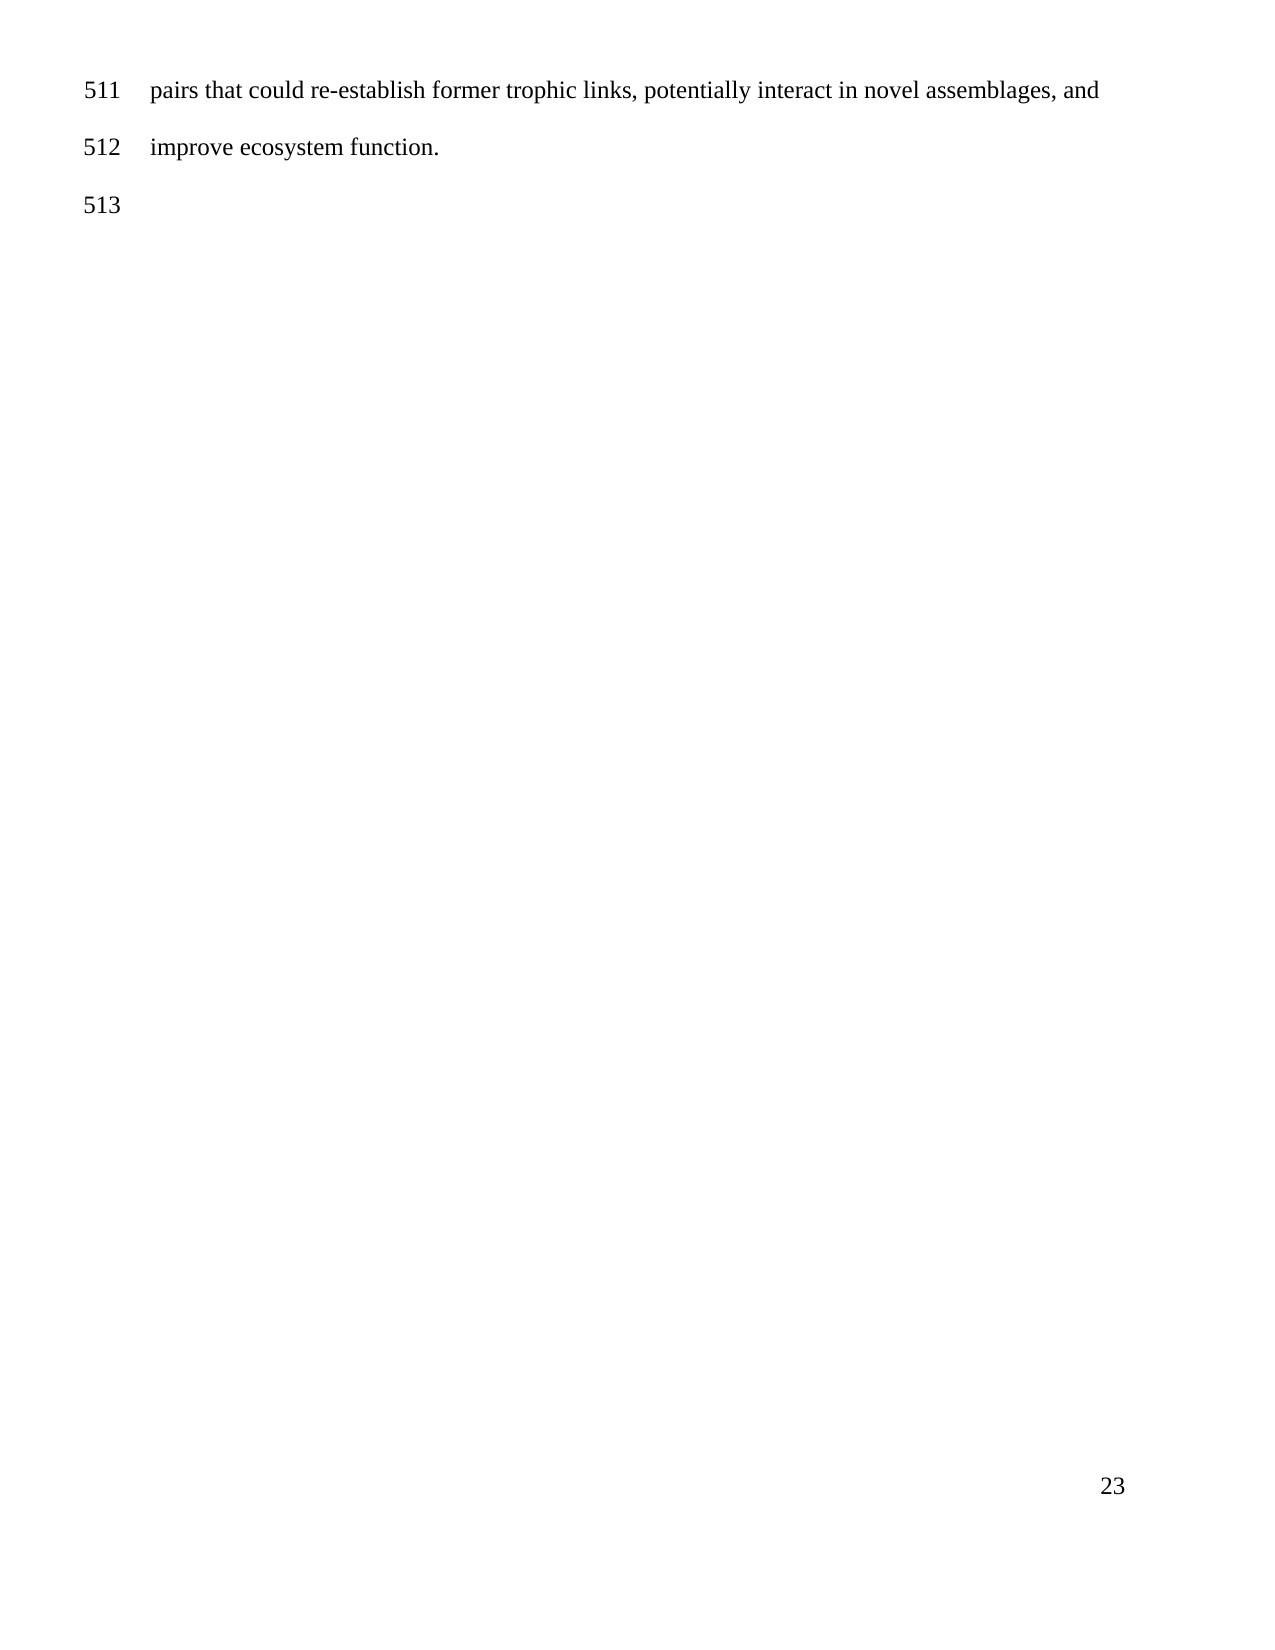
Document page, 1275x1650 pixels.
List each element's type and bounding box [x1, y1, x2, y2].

text [150, 75, 1125, 161]
